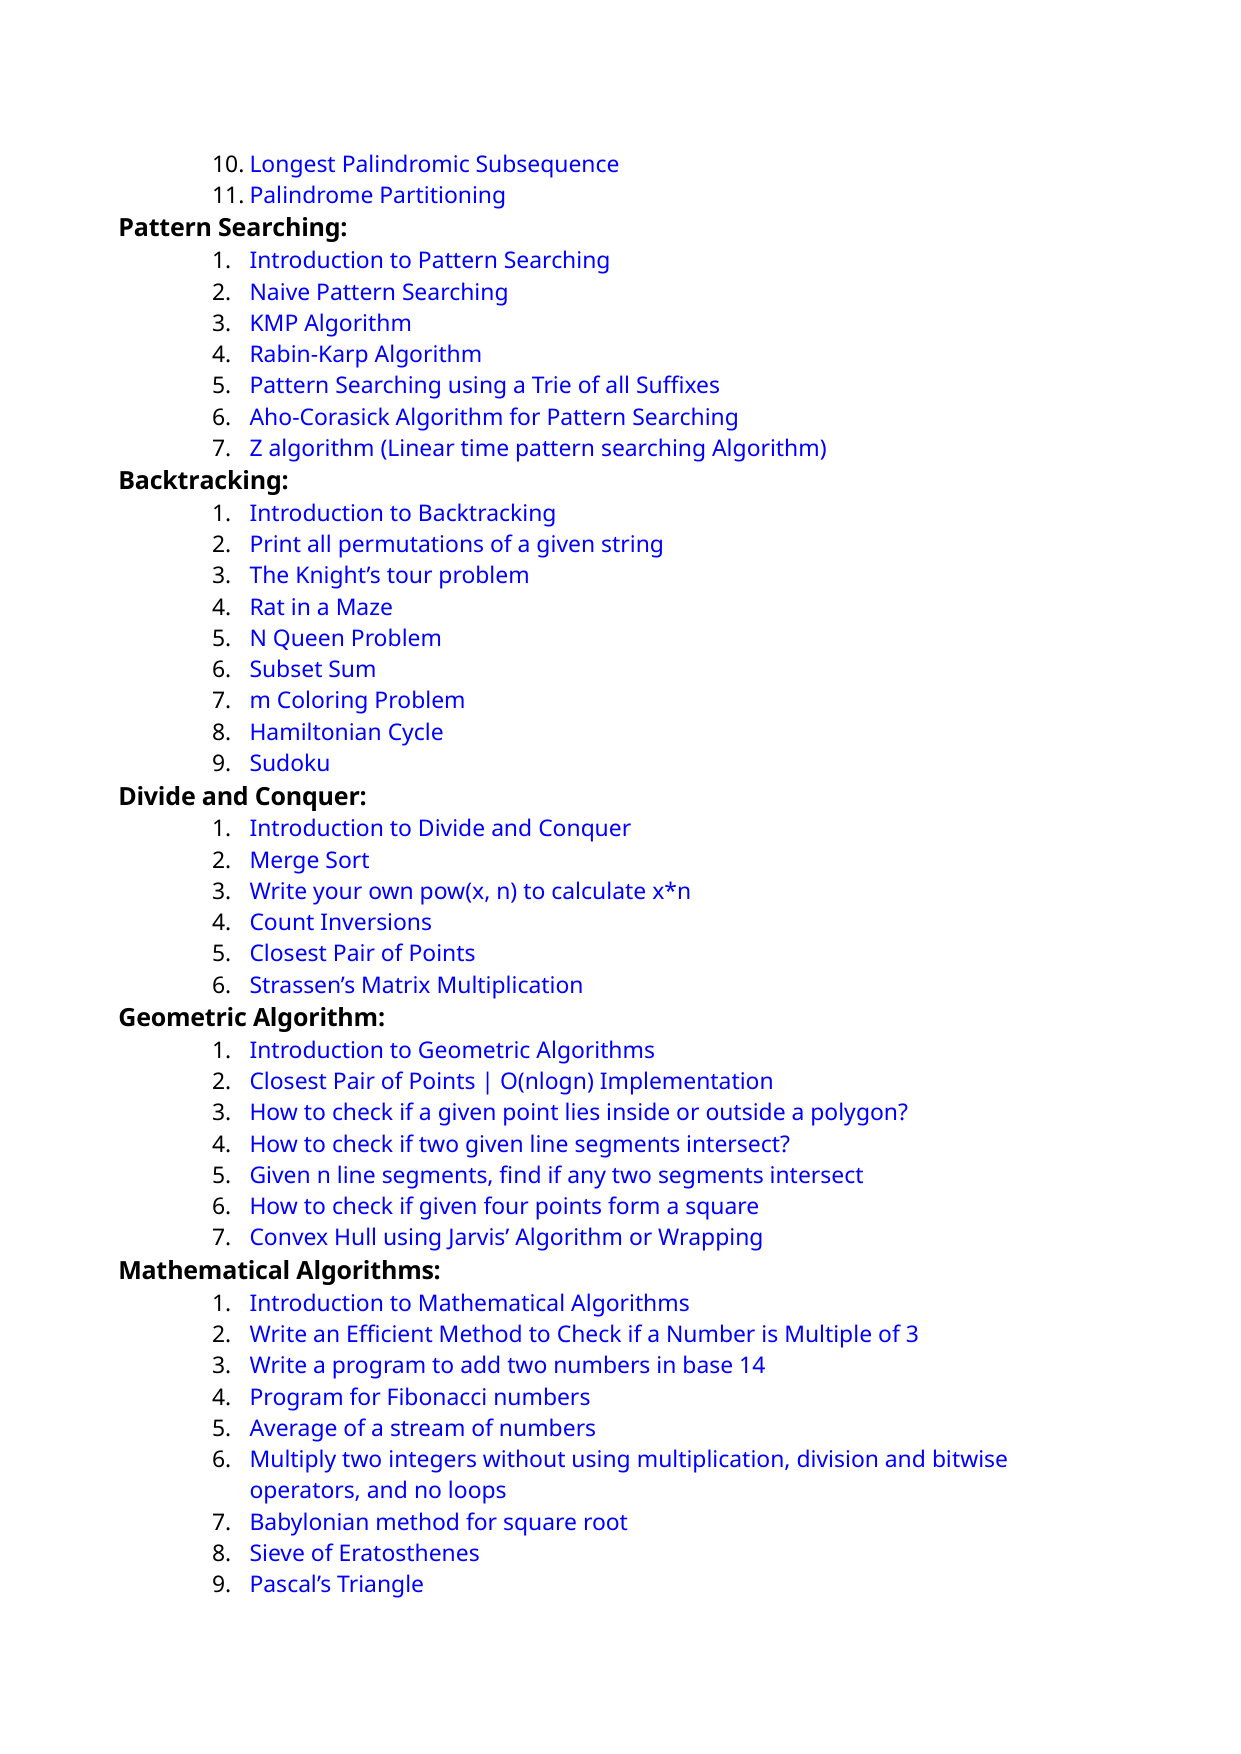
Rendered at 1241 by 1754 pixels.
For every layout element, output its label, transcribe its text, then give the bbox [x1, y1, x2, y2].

list Subset Sum [212, 653, 1122, 684]
list How to check if a given point lies inside or outside a polygon? [212, 1096, 1122, 1128]
list Hamiltonian Cycle [212, 716, 1122, 747]
text Backtracking: [118, 463, 1122, 497]
text Divide and Conquer: [118, 778, 1122, 812]
list Convex Hull using Jarvis’ Algorithm or Wrapping [212, 1221, 1122, 1253]
list Closest Pair of Points [212, 937, 1122, 968]
list Pattern Searching using a Trie of all Suffixes [212, 369, 1122, 400]
list Program for Fibonacci numbers [212, 1380, 1122, 1412]
list KMP Algorithm [212, 307, 1122, 338]
list The Knight’s tour problem [212, 559, 1122, 591]
list Naive Pattern Searching [212, 275, 1122, 307]
text Geometric Algorithm: [118, 1000, 1122, 1034]
list Introduction to Geometric Algorithms [212, 1034, 1122, 1065]
list N Queen Problem [212, 622, 1122, 653]
list Write an Efficient Method to Check if a Number is Multiple of 3 [212, 1318, 1122, 1349]
list Z algorithm (Linear time pattern searching Algorithm) [212, 432, 1122, 463]
list Closest Pair of Points | O(nlogn) Implementation [212, 1065, 1122, 1096]
text Mathematical Algorithms: [118, 1253, 1122, 1287]
list Print all permutations of a given string [212, 528, 1122, 559]
list Babylonian method for square root [212, 1505, 1122, 1537]
list Count Inversions [212, 906, 1122, 937]
list Sudoku [212, 747, 1122, 778]
list Aho-Corasick Algorithm for Pattern Searching [212, 400, 1122, 432]
list Introduction to Backtracking [212, 497, 1122, 528]
list Longest Palindromic Subsequence [212, 148, 1122, 179]
list How to check if two given line segments intersect? [212, 1128, 1122, 1159]
list Write your own pow(x, n) to calculate x*n [212, 875, 1122, 906]
list m Coloring Problem [212, 684, 1122, 716]
text Pattern Searching: [118, 210, 1122, 244]
list Introduction to Divide and Conquer [212, 812, 1122, 843]
list Introduction to Pattern Searching [212, 244, 1122, 275]
list Given n line segments, find if any two segments intersect [212, 1159, 1122, 1190]
list Rat in a Maze [212, 591, 1122, 622]
list Multiply two integers without using multiplication, division and bitwise operators, and no loops [212, 1443, 1122, 1505]
list Palindrome Partitioning [212, 179, 1122, 210]
list Write a program to add two numbers in base 14 [212, 1349, 1122, 1380]
list Rabin-Karp Algorithm [212, 338, 1122, 369]
list Average of a stream of numbers [212, 1412, 1122, 1443]
list How to check if given four points form a square [212, 1190, 1122, 1221]
list Sieve of Eratosthenes [212, 1537, 1122, 1568]
list Pascal’s Triangle [212, 1568, 1122, 1599]
list Introduction to Mathematical Algorithms [212, 1287, 1122, 1318]
list Merge Sort [212, 843, 1122, 875]
list Strassen’s Matrix Multiplication [212, 968, 1122, 1000]
